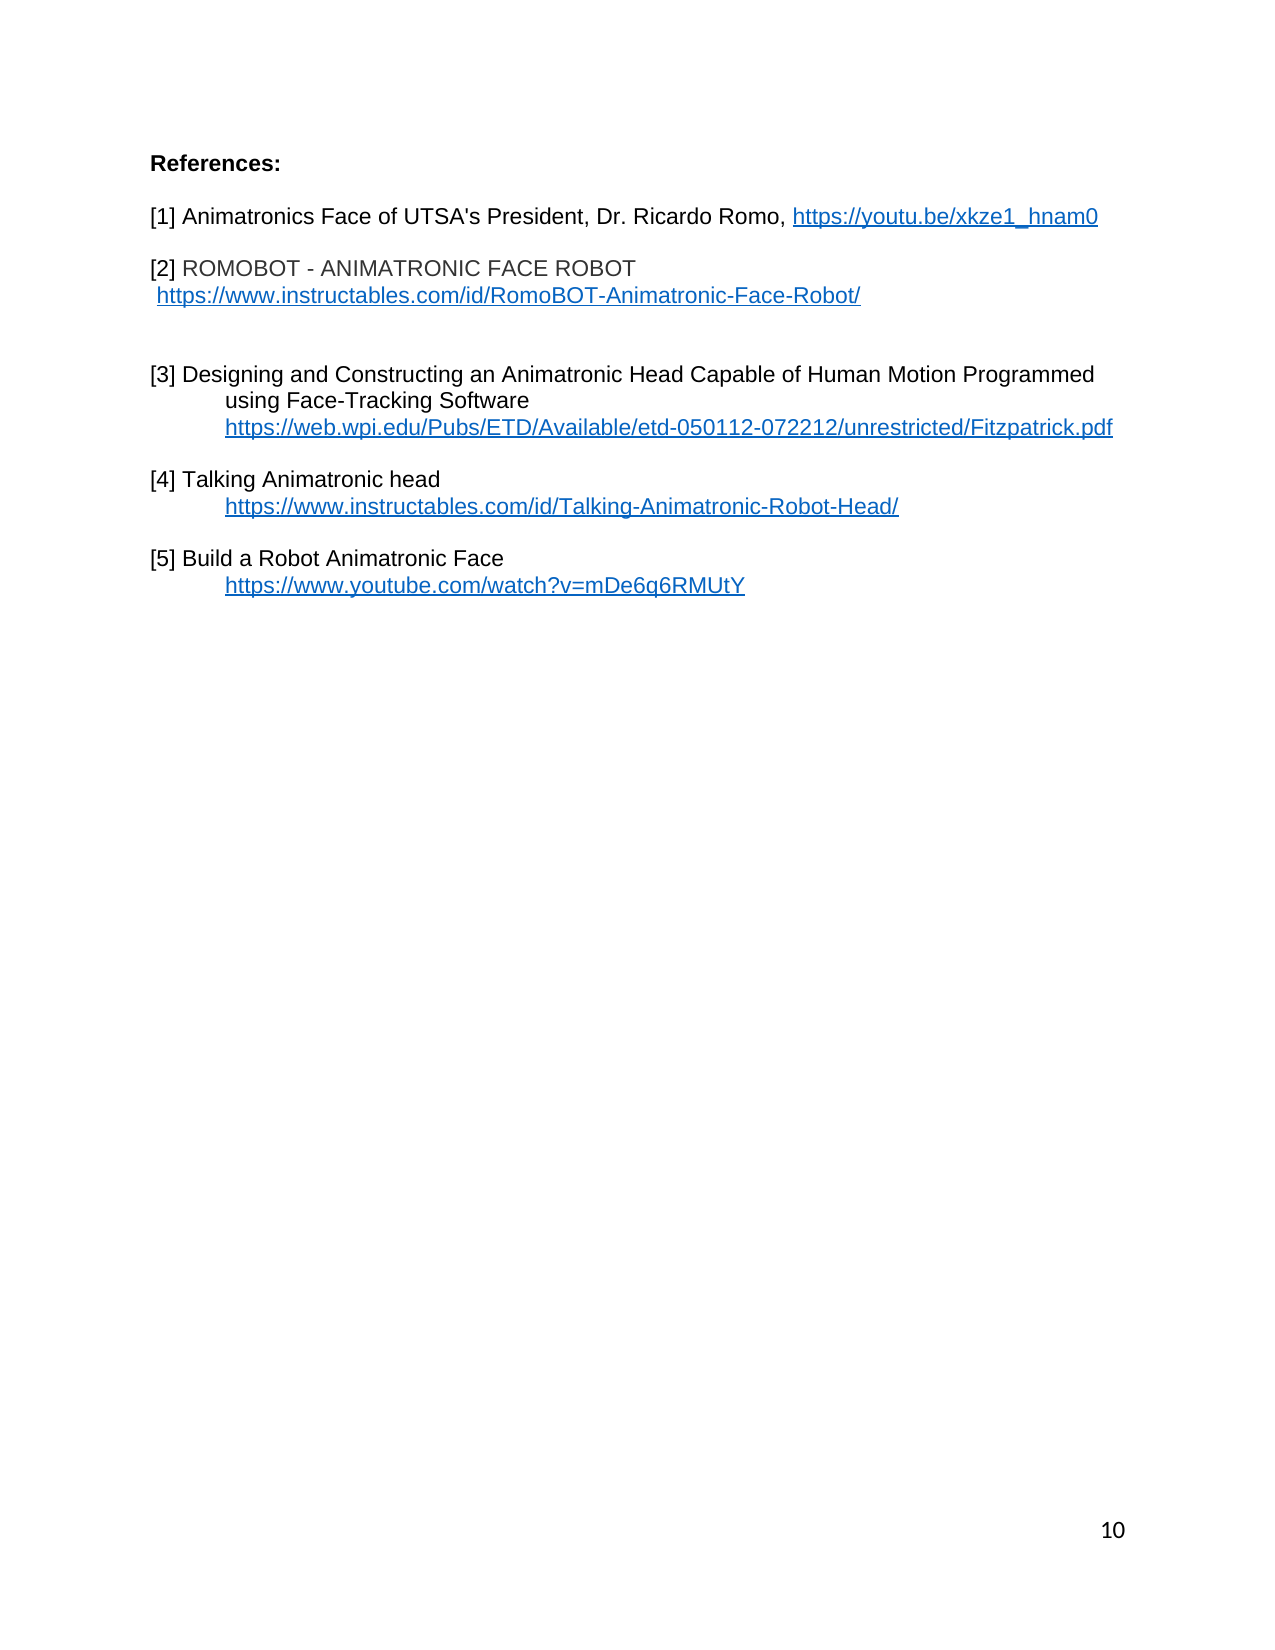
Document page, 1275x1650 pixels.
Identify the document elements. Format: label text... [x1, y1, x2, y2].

text [4] Talking Animatronic head [150, 466, 1125, 493]
subtitle [1] Animatronics Face of UTSA's President, Dr. Ricardo Romo, https://youtu.be/xkze1_hnam0 [150, 203, 1125, 229]
text [3] Designing and Constructing an Animatronic Head Capable of Human Motion Programmed [150, 361, 1125, 387]
subtitle [2] ROMOBOT - ANIMATRONIC FACE ROBOT [150, 255, 1125, 282]
subtitle https://www.instructables.com/id/RomoBOT-Animatronic-Face-Robot/ [150, 282, 1125, 308]
text [5] Build a Robot Animatronic Face [150, 545, 1125, 572]
text References: [150, 150, 1125, 176]
text https://www.instructables.com/id/Talking-Animatronic-Robot-Head/ [150, 493, 1125, 519]
text using Face-Tracking Software [150, 387, 1125, 413]
text https://web.wpi.edu/Pubs/ETD/Available/etd-050112-072212/unrestricted/Fitzpatrick.pdf [150, 413, 1125, 440]
text https://www.youtube.com/watch?v=mDe6q6RMUtY [150, 572, 1125, 598]
